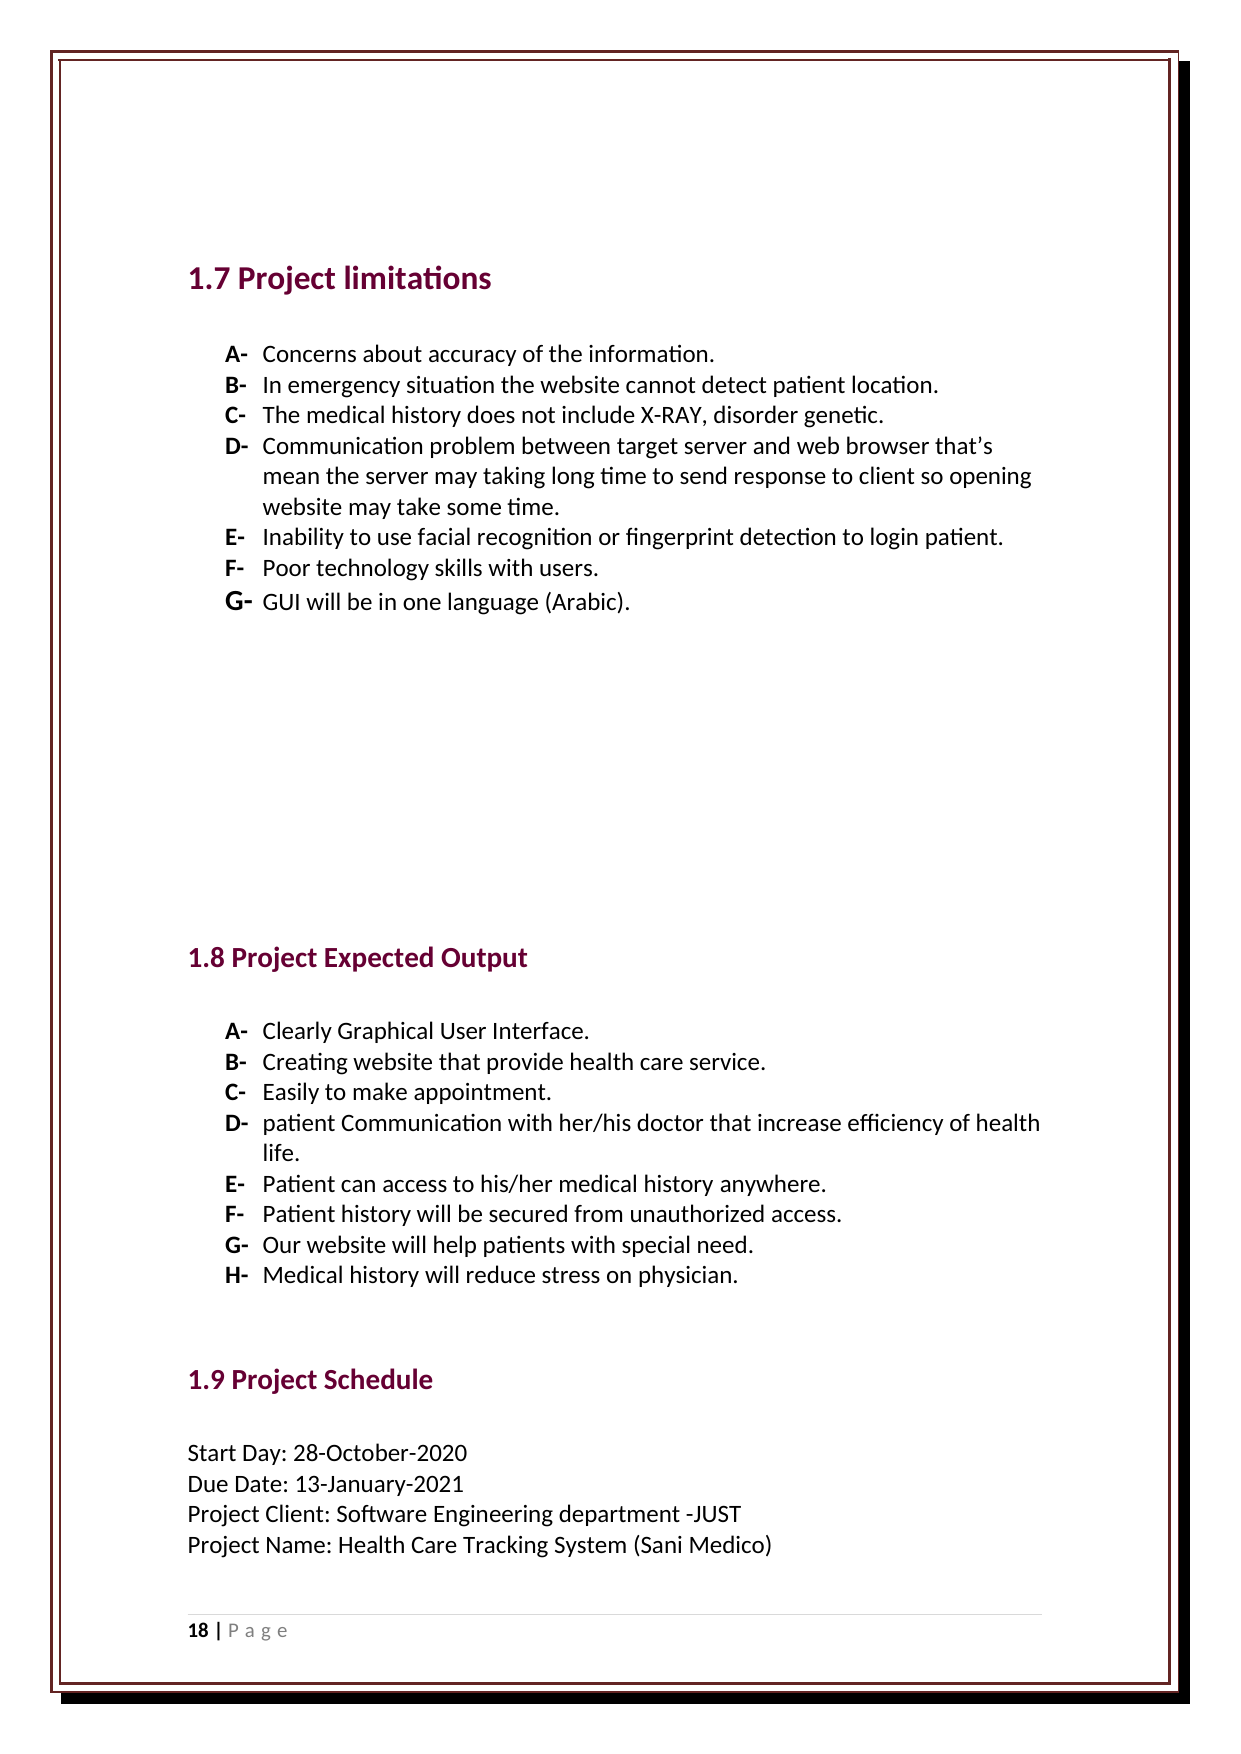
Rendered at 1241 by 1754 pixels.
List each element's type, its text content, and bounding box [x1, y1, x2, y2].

list Our website will help patients with special need. [225, 1229, 1042, 1259]
list Concerns about accuracy of the information. [225, 338, 1042, 369]
list The medical history does not include X-RAY, disorder genetic. [225, 399, 1042, 430]
list Creating website that provide health care service. [225, 1046, 1042, 1076]
list Easily to make appointment. [225, 1076, 1042, 1107]
list In emergency situation the website cannot detect patient location. [225, 369, 1042, 399]
list Clearly Graphical User Interface. [225, 1015, 1042, 1046]
text Due Date: 13-January-2021 [187, 1468, 1042, 1498]
list Inability to use facial recognition or fingerprint detection to login patient. [225, 521, 1042, 552]
text Start Day: 28-October-2020 [187, 1437, 1042, 1468]
text 1.7 Project limitations [187, 257, 1042, 298]
list Patient can access to his/her medical history anywhere. [225, 1168, 1042, 1198]
list patient Communication with her/his doctor that increase efficiency of health life. [225, 1107, 1042, 1168]
list GUI will be in one language (Arabic). [225, 582, 1042, 618]
list Medical history will reduce stress on physician. [225, 1259, 1042, 1290]
list Patient history will be secured from unauthorized access. [225, 1198, 1042, 1229]
list Communication problem between target server and web browser that’s mean the server may taking long time to send response to client so opening website may take some time. [225, 430, 1042, 521]
text Project Name: Health Care Tracking System (Sani Medico) [187, 1529, 1042, 1559]
text 1.8 Project Expected Output [187, 939, 1042, 974]
list Poor technology skills with users. [225, 552, 1042, 582]
text Project Client: Software Engineering department -JUST [187, 1498, 1042, 1529]
text 1.9 Project Schedule [187, 1361, 1042, 1397]
